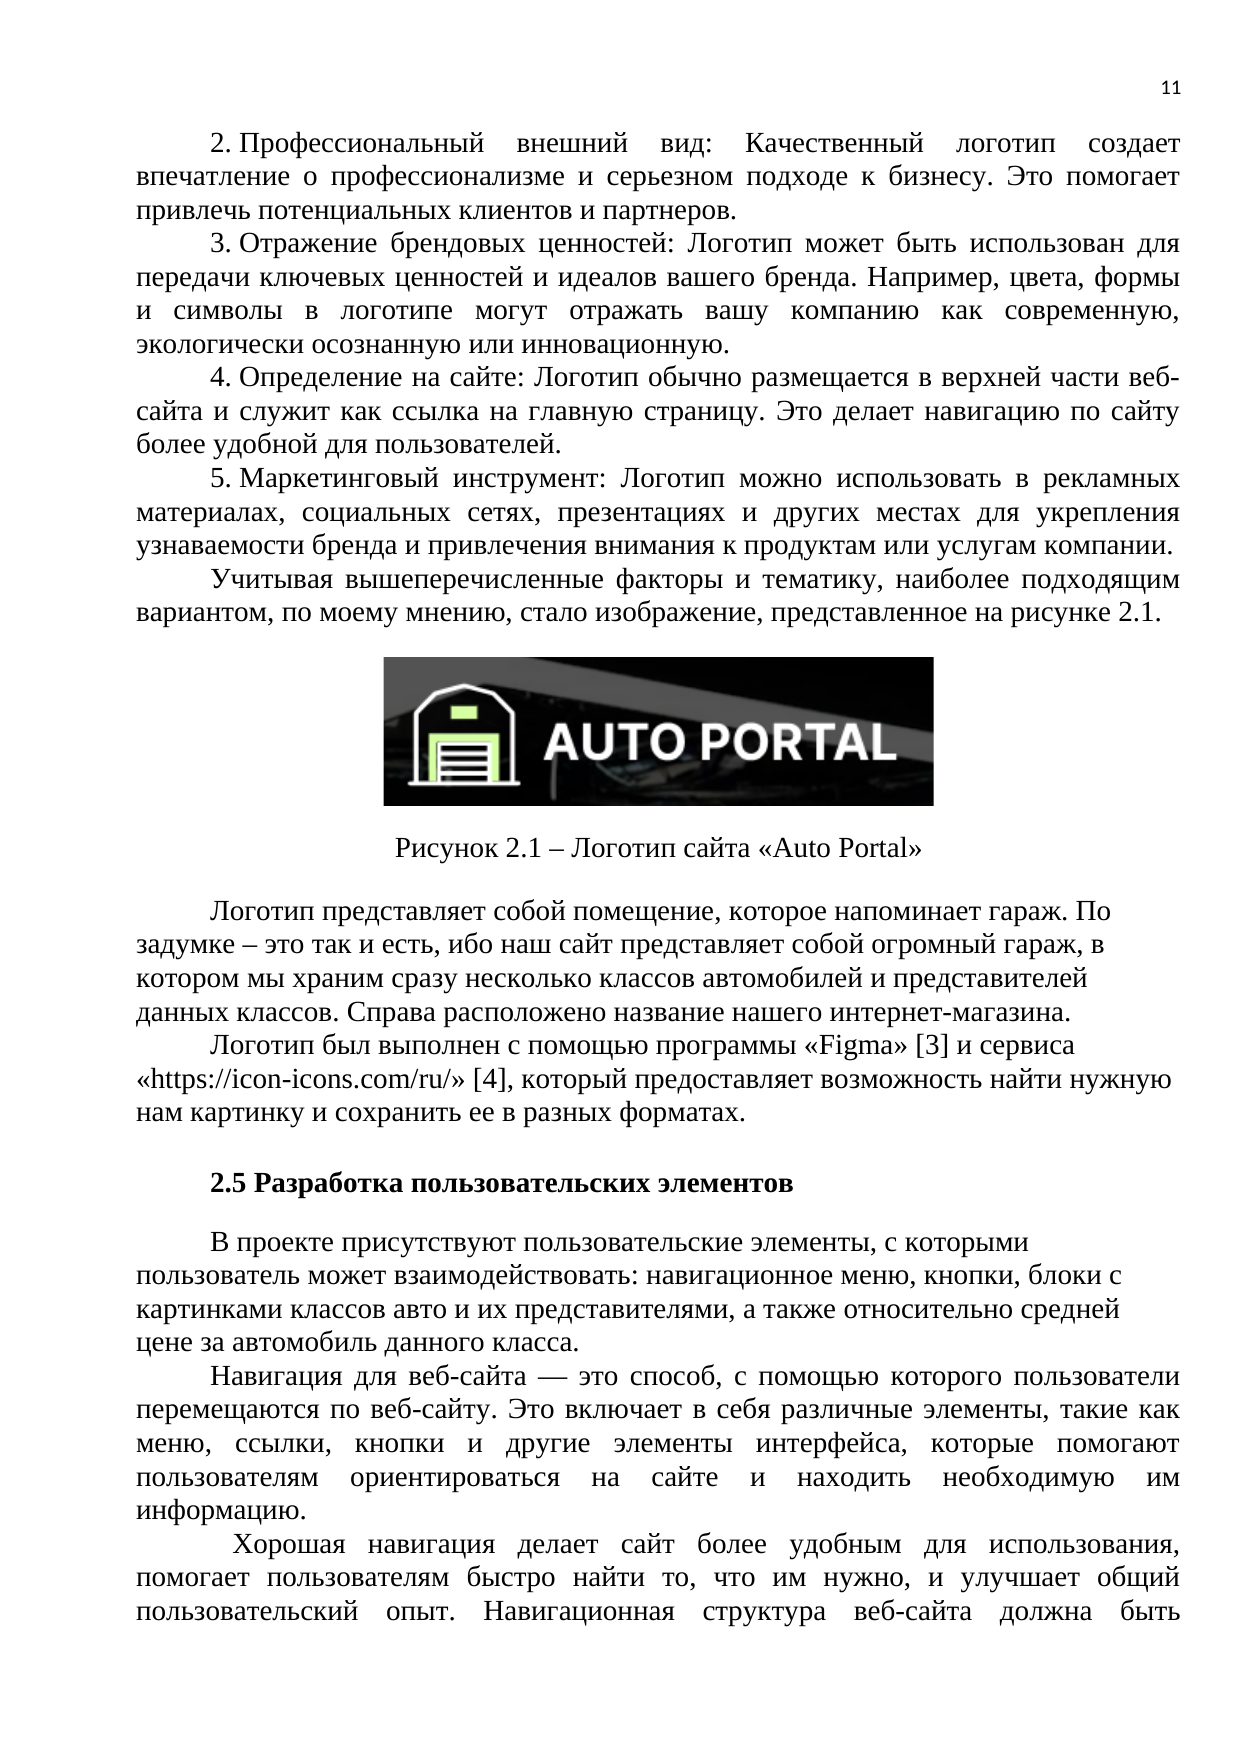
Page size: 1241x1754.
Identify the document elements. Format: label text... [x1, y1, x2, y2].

text Логотип был выполнен с помощью программы «Figma» [3] и сервиса «https://icon-icons.com/ru/» [4], который предоставляет возможность найти нужную нам картинку и сохранить ее в разных форматах. [136, 1027, 1181, 1128]
text Навигация для веб-сайта — это способ, с помощью которого пользователи перемещаются по веб-сайту. Это включает в себя различные элементы, такие как меню, ссылки, кнопки и другие элементы интерфейса, которые помогают пользователям ориентироваться на сайте и находить необходимую им информацию. [136, 1358, 1181, 1526]
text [136, 1526, 1181, 1626]
list Маркетинговый инструмент: Логотип можно использовать в рекламных материалах, социальных сетях, презентациях и других местах для укрепления узнаваемости бренда и привлечения внимания к продуктам или услугам компании. [136, 460, 1181, 561]
list Отражение брендовых ценностей: Логотип может быть использован для передачи ключевых ценностей и идеалов вашего бренда. Например, цвета, формы и символы в логотипе могут отражать вашу компанию как современную, экологически осознанную или инновационную. [136, 225, 1181, 359]
list Определение на сайте: Логотип обычно размещается в верхней части веб-сайта и служит как ссылка на главную страницу. Это делает навигацию по сайту более удобной для пользователей. [136, 359, 1181, 460]
picture [383, 657, 934, 806]
list Профессиональный внешний вид: Качественный логотип создает впечатление о профессионализме и серьезном подходе к бизнесу. Это помогает привлечь потенциальных клиентов и партнеров. [136, 125, 1181, 225]
text Рисунок 2.1 – Логотип сайта «Auto Portal» [136, 830, 1181, 864]
text Учитывая вышеперечисленные факторы и тематику, наиболее подходящим вариантом, по моему мнению, стало изображение, представленное на рисунке 2.1. [136, 561, 1181, 628]
text 2.5 Разработка пользовательских элементов [136, 1165, 1181, 1199]
text В проекте присутствуют пользовательские элементы, с которыми пользователь может взаимодействовать: навигационное меню, кнопки, блоки с картинками классов авто и их представителями, а также относительно средней цене за автомобиль данного класса. [136, 1224, 1181, 1358]
text Логотип представляет собой помещение, которое напоминает гараж. По задумке – это так и есть, ибо наш сайт представляет собой огромный гараж, в котором мы храним сразу несколько классов автомобилей и представителей данных классов. Справа расположено название нашего интернет-магазина. [136, 893, 1181, 1027]
